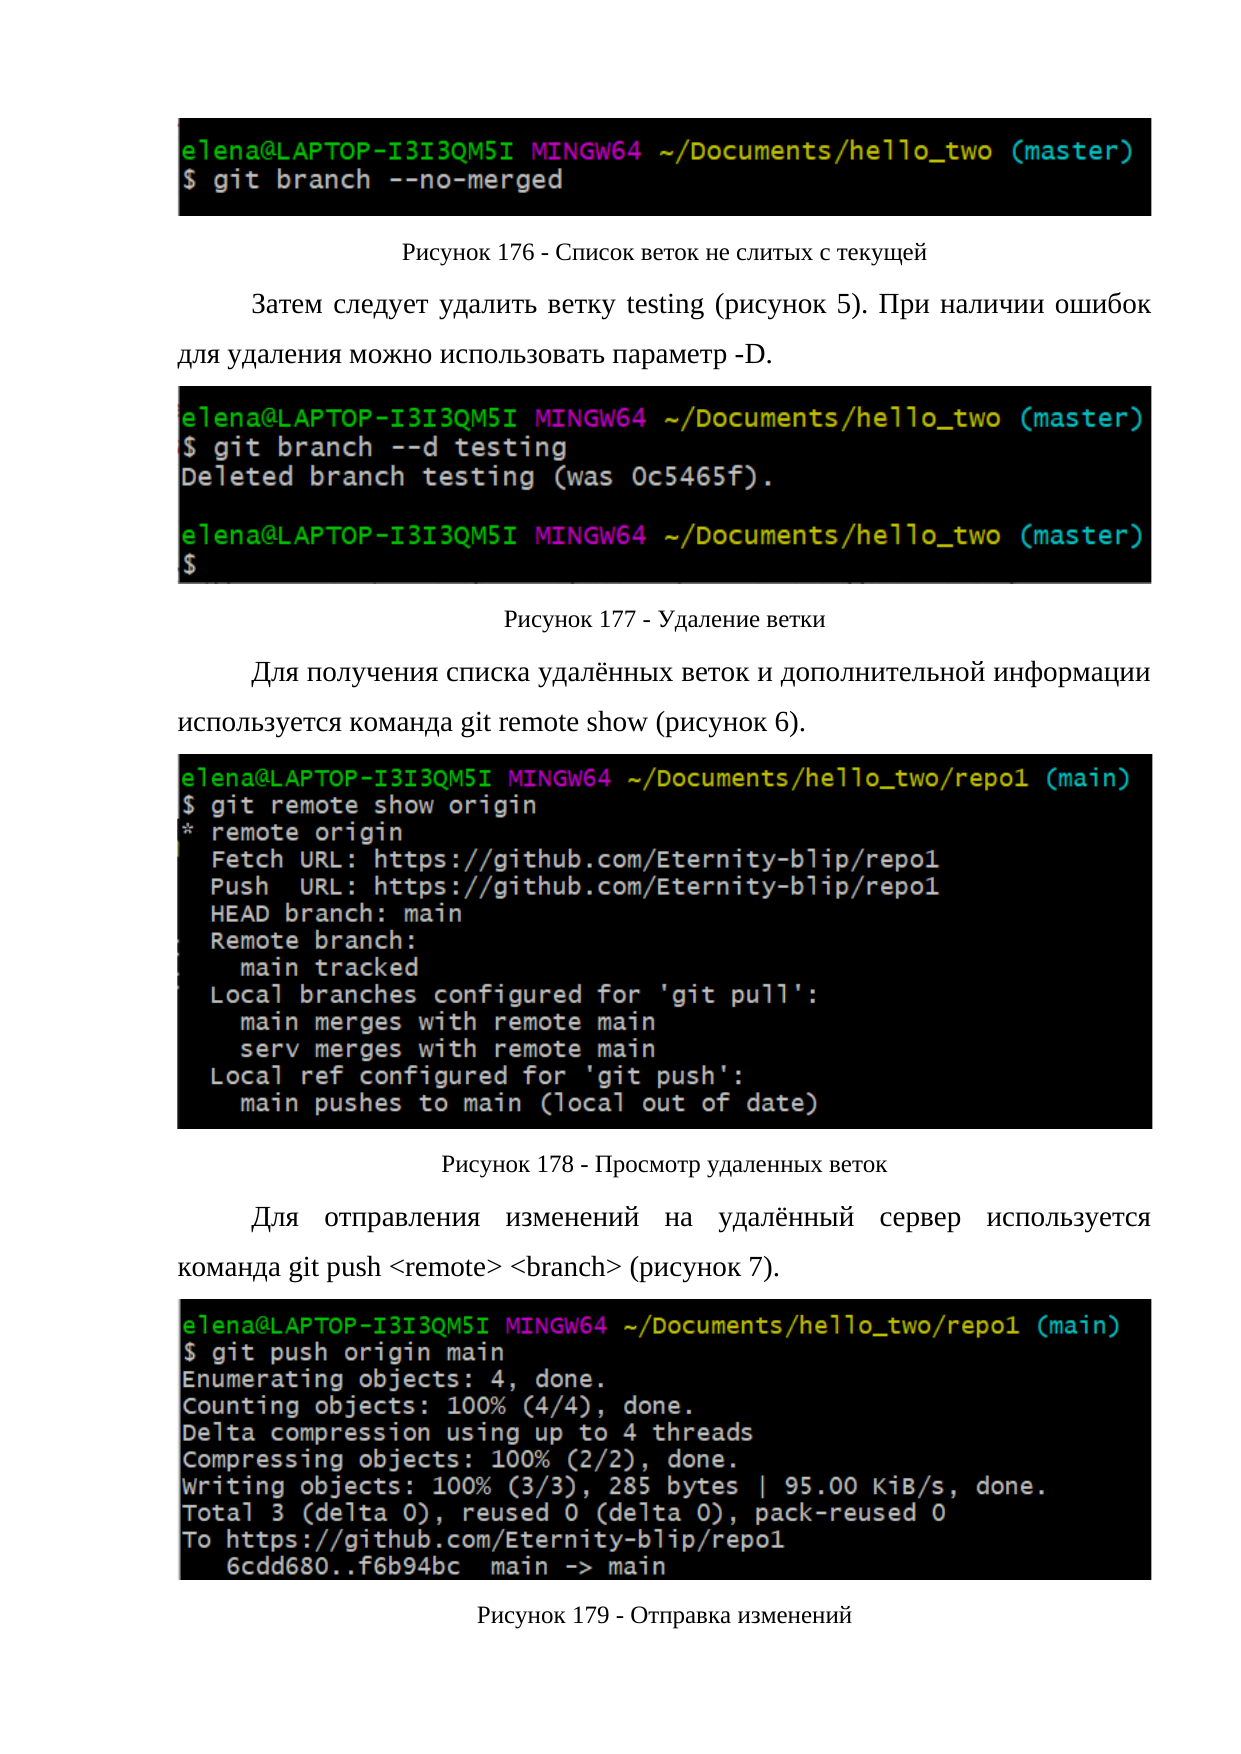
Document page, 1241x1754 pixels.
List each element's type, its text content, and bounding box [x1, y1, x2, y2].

picture [177, 386, 1152, 584]
picture [177, 754, 1153, 1129]
text Затем следует удалить ветку testing (рисунок 5). При наличии ошибок для удаления можно использовать параметр -D. [177, 286, 1152, 370]
picture [177, 118, 1152, 216]
text Рисунок 176 - Список веток не слитых с текущей [177, 237, 1152, 265]
text Для отправления изменений на удалённый сервер используется команда git push <remote> <branch> (рисунок 7). [177, 1199, 1152, 1283]
picture [177, 1299, 1152, 1580]
text Рисунок 178 - Просмотр удаленных веток [177, 1149, 1152, 1178]
text Рисунок 177 - Удаление ветки [177, 604, 1152, 633]
text Рисунок 179 - Отправка изменений [177, 1601, 1152, 1629]
text Для получения списка удалённых веток и дополнительной информации используется команда git remote show (рисунок 6). [177, 654, 1152, 738]
